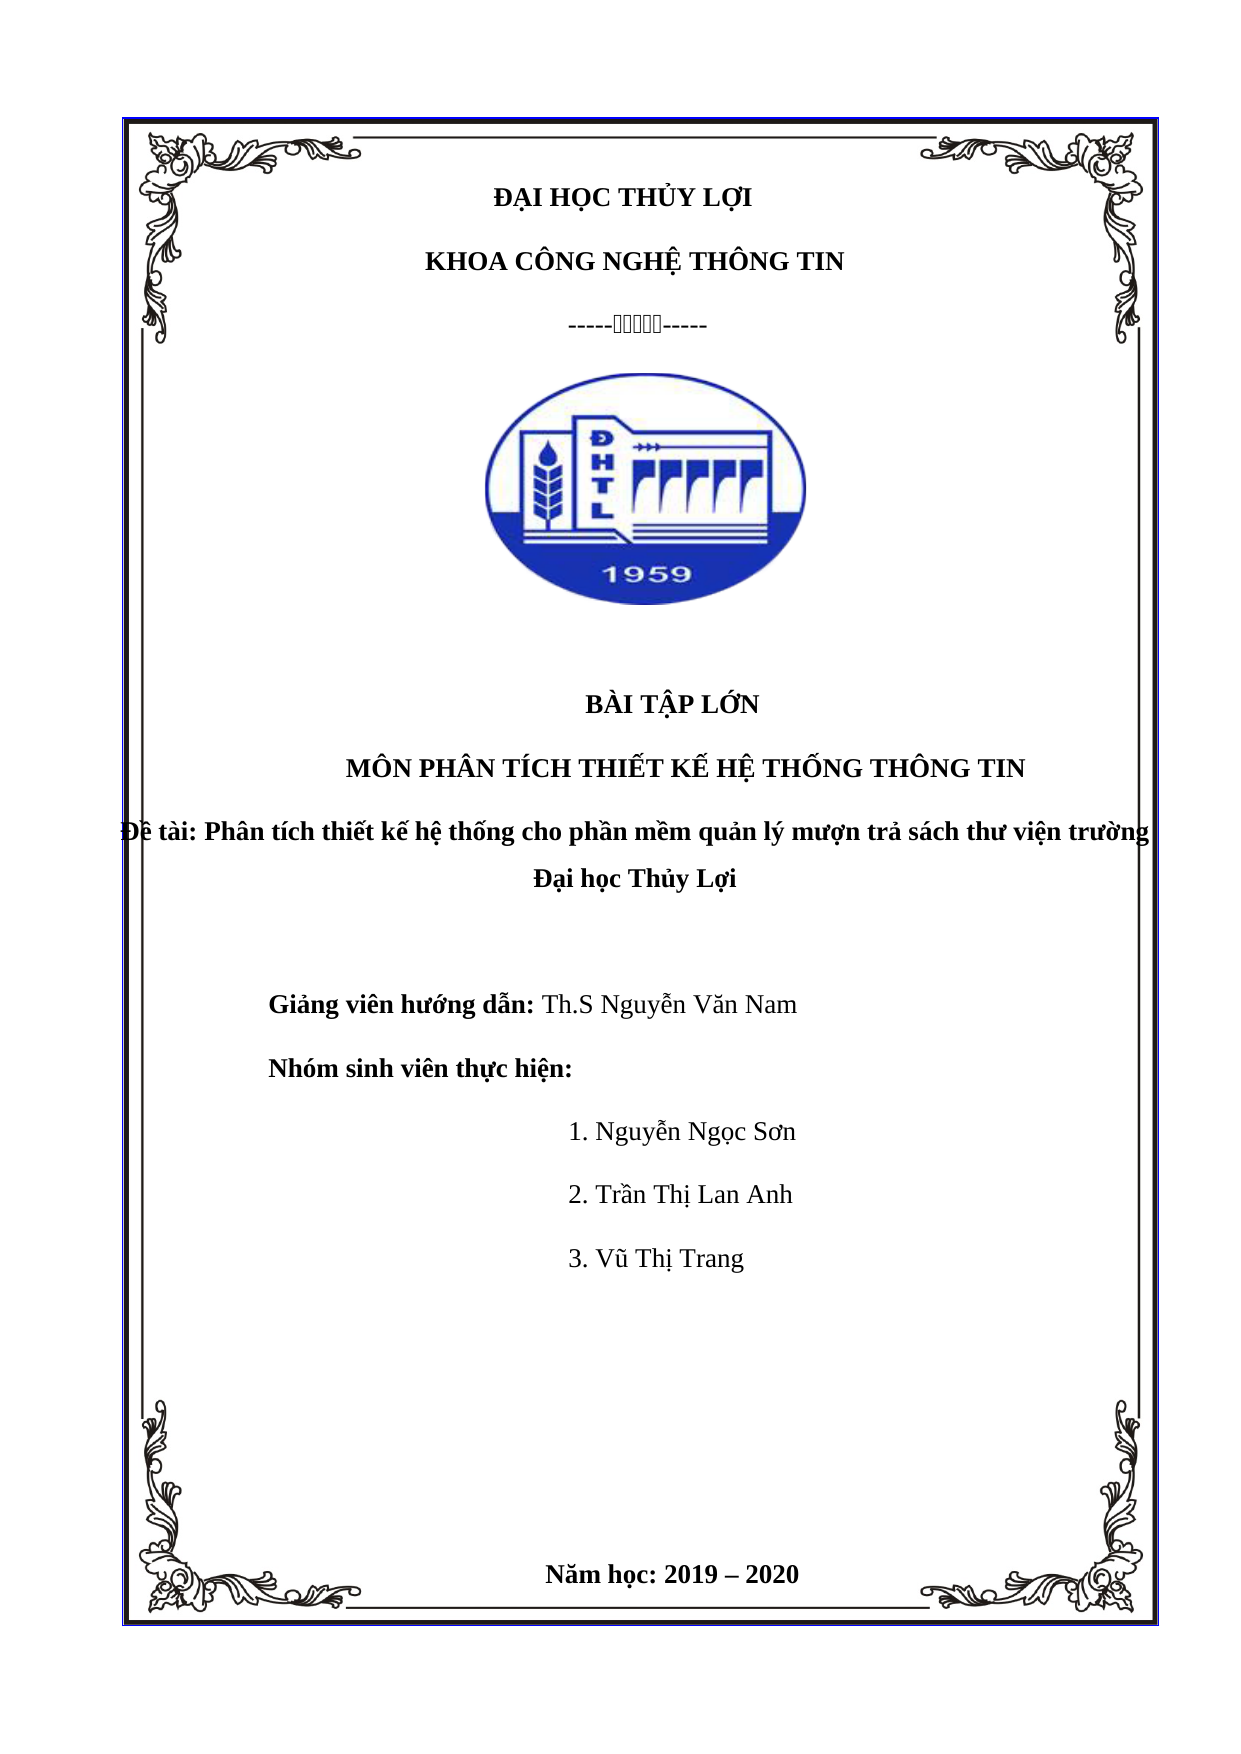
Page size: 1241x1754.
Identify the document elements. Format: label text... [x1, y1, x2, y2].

text 3. Vũ Thị Trang [493, 1242, 1152, 1273]
text KHOA CÔNG NGHỆ THÔNG TIN [118, 245, 1152, 276]
text Năm học: 2019 – 2020 [118, 1558, 1152, 1589]
text 1. Nguyễn Ngọc Sơn [493, 1115, 1152, 1146]
text ---------- [118, 308, 1157, 339]
text Đề tài: Phân tích thiết kế hệ thống cho phần mềm quản lý mượn trả sách thư viện trường Đại học Thủy Lợi [118, 815, 1152, 893]
text Nhóm sinh viên thực hiện: [193, 1052, 1152, 1083]
text MÔN PHÂN TÍCH THIẾT KẾ HỆ THỐNG THÔNG TIN [118, 752, 1152, 783]
text Giảng viên hướng dẫn: Th.S Nguyễn Văn Nam [193, 988, 1152, 1019]
text 2. Trần Thị Lan Anh [493, 1178, 1152, 1209]
text BÀI TẬP LỚN [118, 688, 1152, 719]
picture [123, 119, 1158, 1625]
text ĐẠI HỌC THỦY LỢI [118, 181, 1152, 213]
